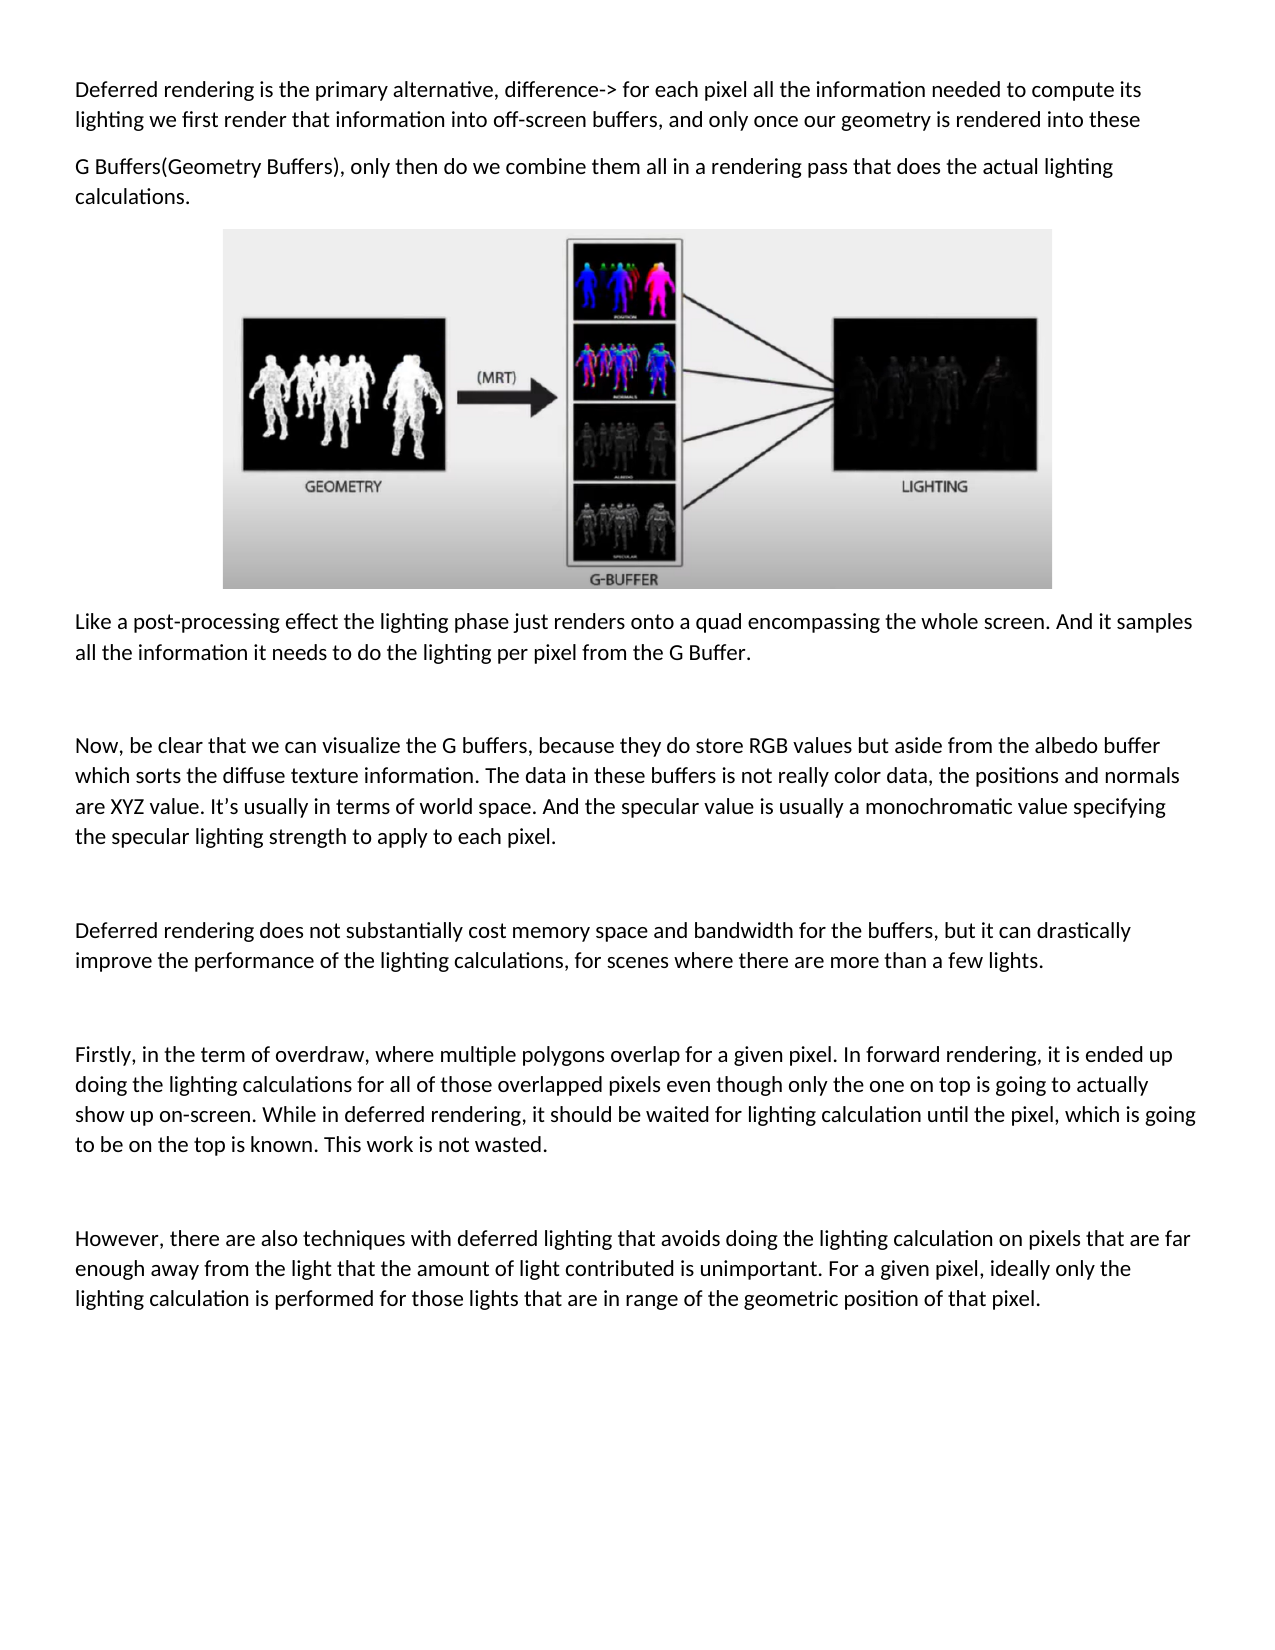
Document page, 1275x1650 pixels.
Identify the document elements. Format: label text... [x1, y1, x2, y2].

text Firstly, in the term of overdraw, where multiple polygons overlap for a given pixel. In forward rendering, it is ended up doing the lighting calculations for all of those overlapped pixels even though only the one on top is going to actually show up on-screen. While in deferred rendering, it should be waited for lighting calculation until the pixel, which is going to be on the top is known. This work is not wasted. [75, 1040, 1200, 1158]
text Deferred rendering does not substantially cost memory space and bandwidth for the buffers, but it can drastically improve the performance of the lighting calculations, for scenes where there are more than a few lights. [75, 916, 1200, 974]
text Now, be clear that we can visualize the G buffers, because they do store RGB values but aside from the albedo buffer which sorts the diffuse texture information. The data in these buffers is not really color data, the positions and normals are XYZ value. It’s usually in terms of world space. And the specular value is usually a monochromatic value specifying the specular lighting strength to apply to each pixel. [75, 731, 1200, 850]
text Like a post-processing effect the lighting phase just renders onto a quad encompassing the whole screen. And it samples all the information it needs to do the lighting per pixel from the G Buffer. [75, 607, 1200, 666]
text G Buffers(Geometry Buffers), only then do we combine them all in a rendering pass that does the actual lighting calculations. [75, 152, 1200, 210]
text Deferred rendering is the primary alternative, difference-> for each pixel all the information needed to compute its lighting we first render that information into off-screen buffers, and only once our geometry is rendered into these [75, 75, 1200, 133]
picture [222, 229, 1053, 589]
text However, there are also techniques with deferred lighting that avoids doing the lighting calculation on pixels that are far enough away from the light that the amount of light contributed is unimportant. For a given pixel, ideally only the lighting calculation is performed for those lights that are in range of the geometric position of that pixel. [75, 1224, 1200, 1313]
